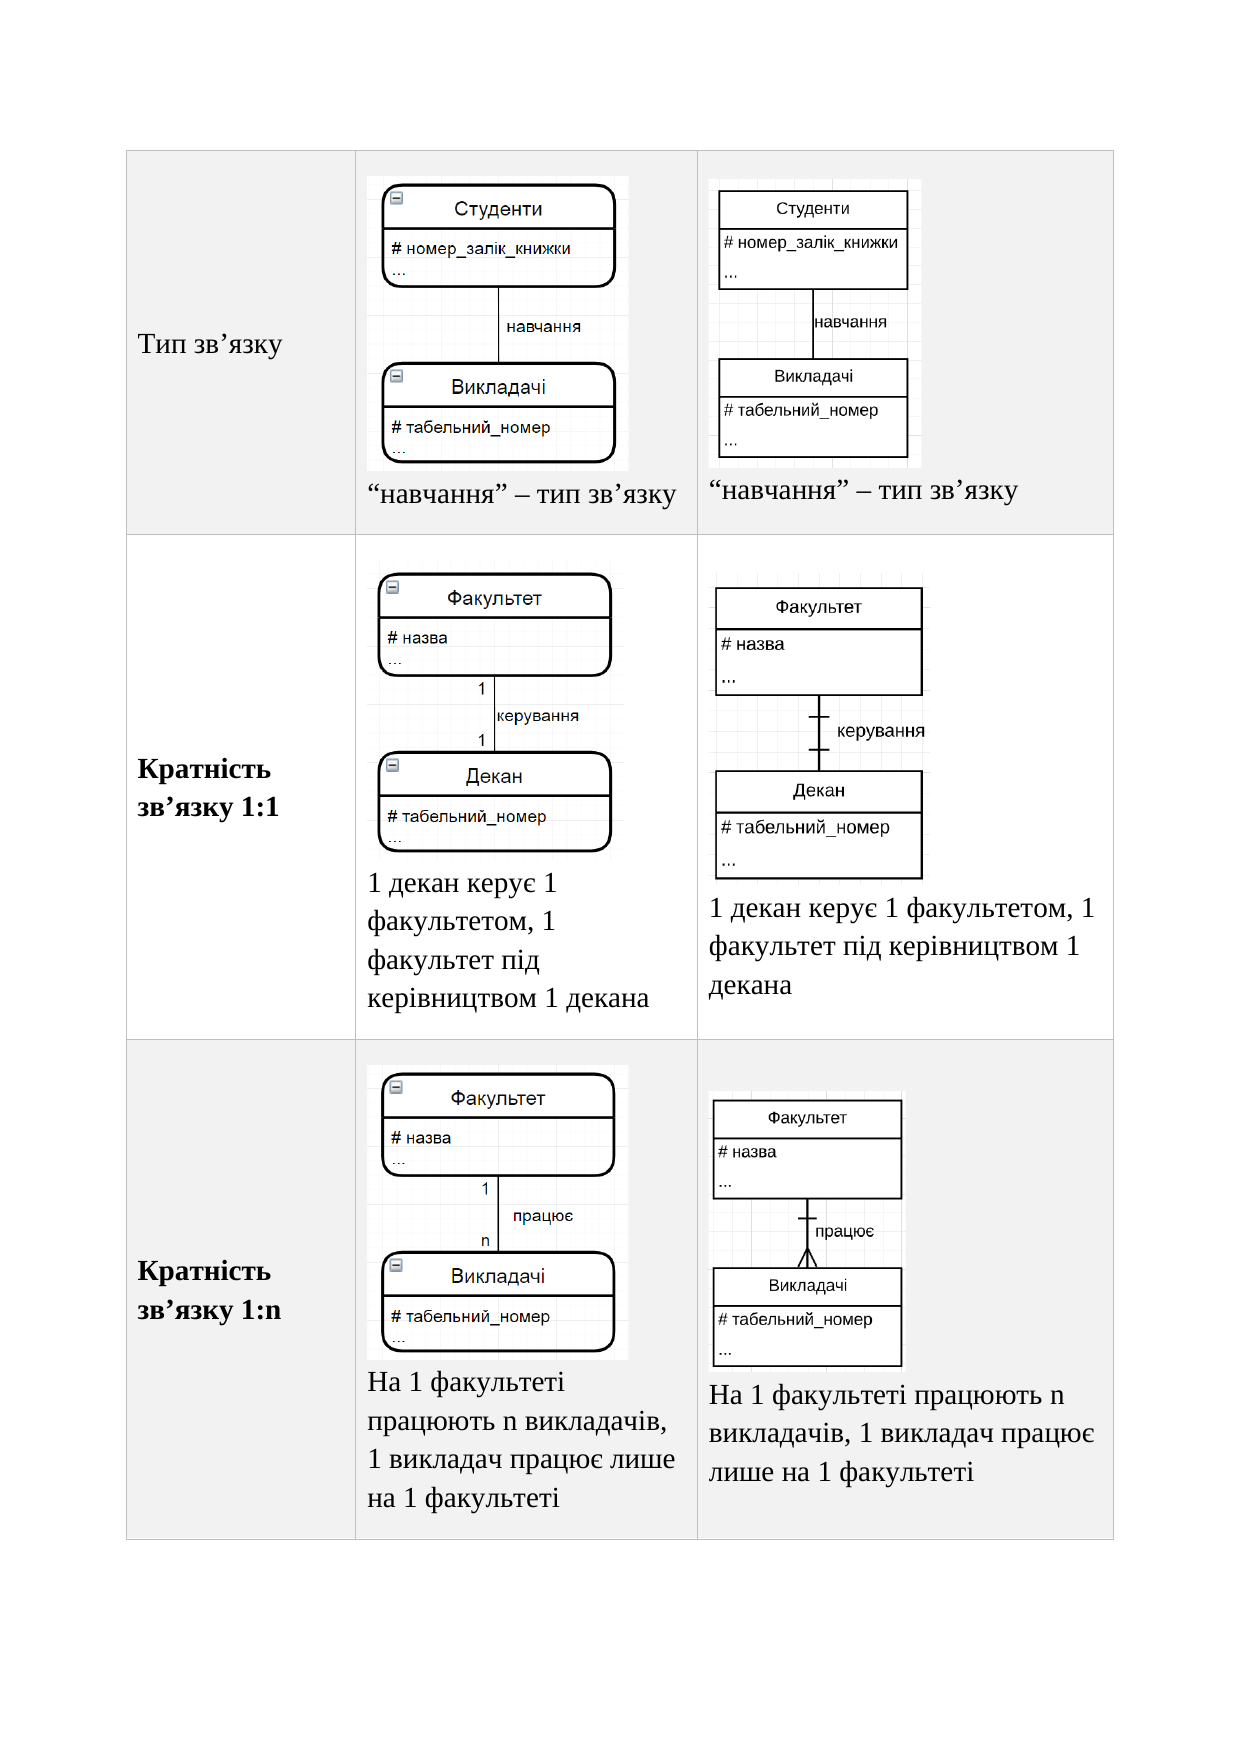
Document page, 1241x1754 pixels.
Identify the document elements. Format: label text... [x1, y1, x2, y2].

picture [367, 176, 629, 471]
table_cell “навчання” – тип зв’язку [356, 151, 697, 534]
table_cell “навчання” – тип зв’язку [698, 151, 1113, 534]
table_cell Кратність зв’язку 1:n [127, 1040, 355, 1538]
table_cell 1 декан керує 1 факультетом, 1 факультет під керівництвом 1 декана [698, 535, 1113, 1039]
picture [708, 573, 931, 885]
picture [708, 1091, 906, 1372]
picture [708, 179, 922, 468]
table_cell На 1 факультеті працюють n викладачів, 1 викладач працює лише на 1 факультеті [356, 1040, 697, 1538]
table_cell 1 декан керує 1 факультетом, 1 факультет під керівництвом 1 декана [356, 535, 697, 1039]
table_cell Тип зв’язку [127, 151, 355, 534]
table_cell Кратність зв’язку 1:1 [127, 535, 355, 1039]
picture [367, 560, 624, 861]
picture [367, 1065, 629, 1360]
table_cell На 1 факультеті працюють n викладачів, 1 викладач працює лише на 1 факультеті [698, 1040, 1113, 1538]
